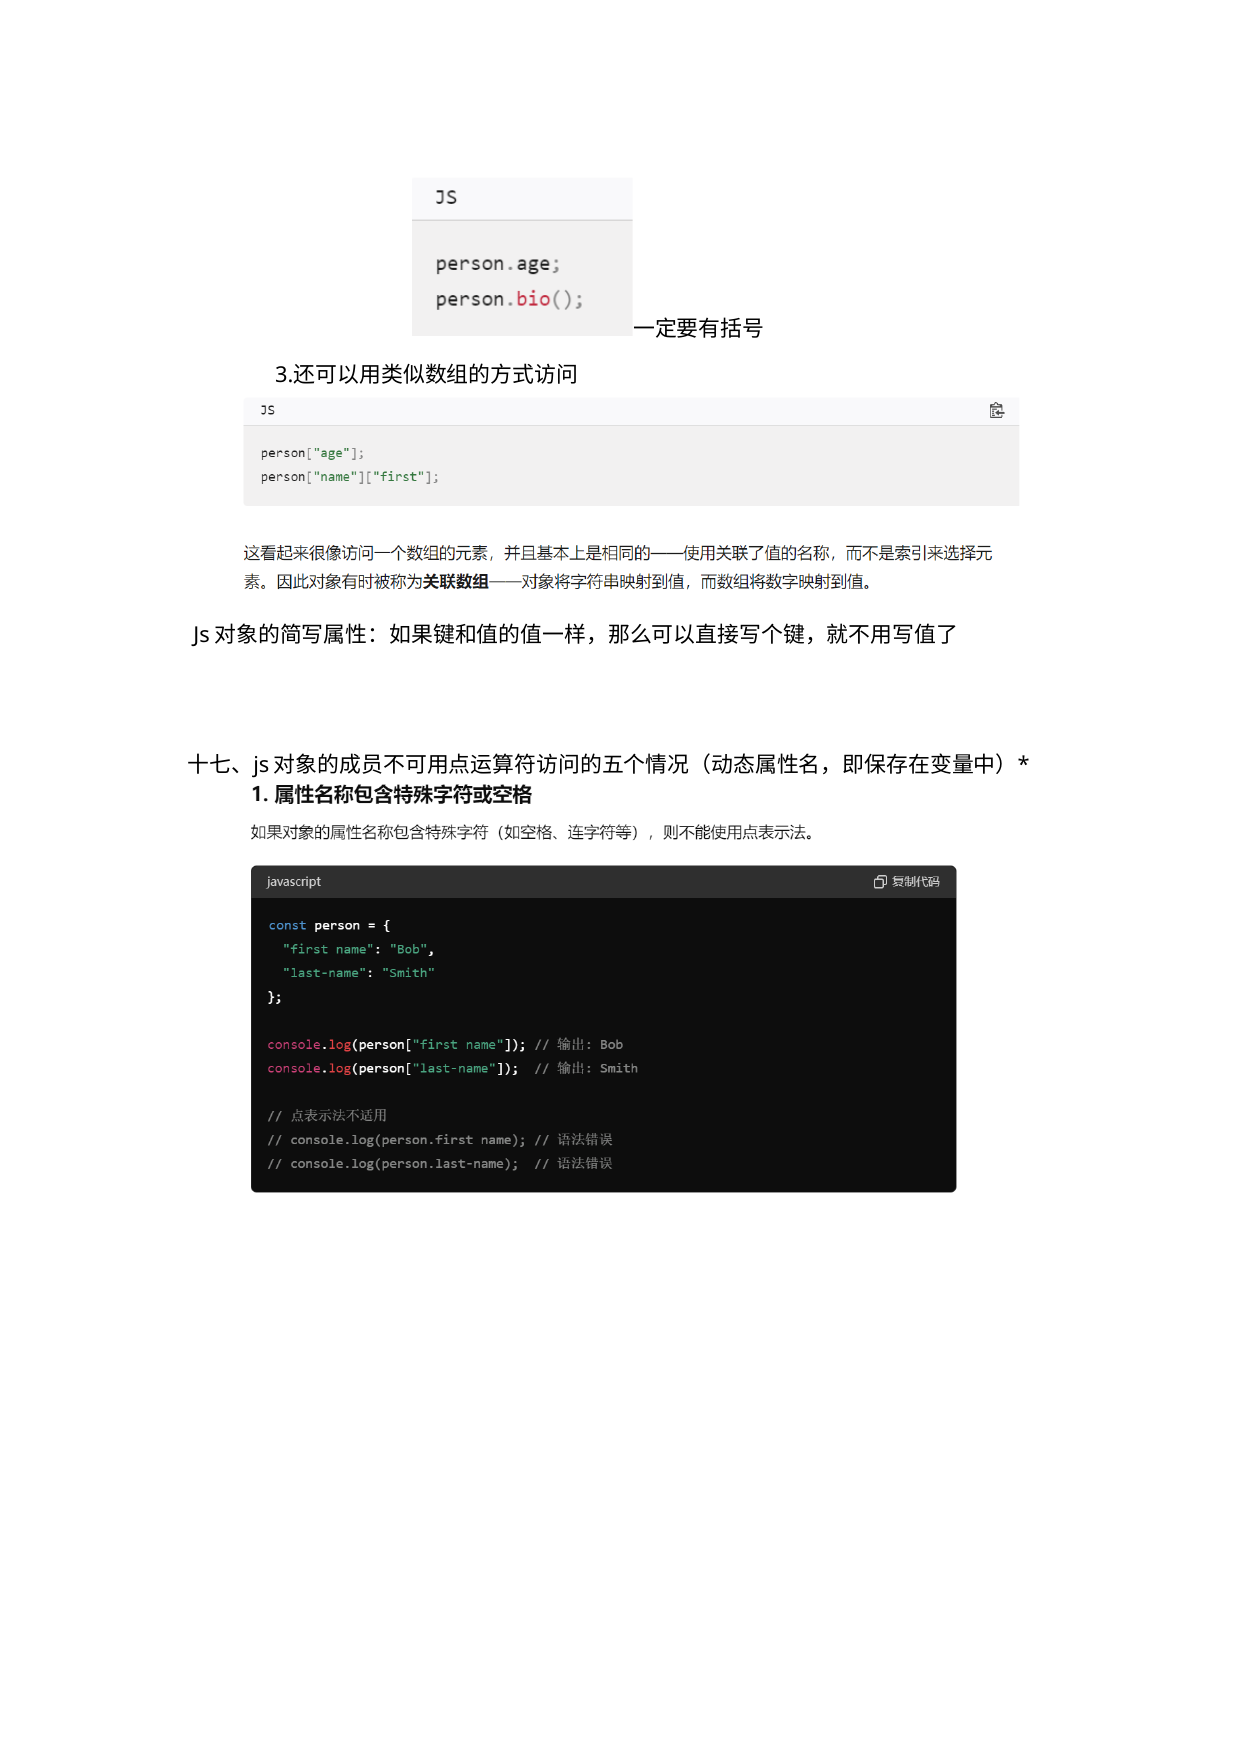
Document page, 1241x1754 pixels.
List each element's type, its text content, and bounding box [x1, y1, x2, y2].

text 一定要有括号 [187, 162, 1053, 357]
picture [412, 162, 633, 336]
text Js对象的简写属性：如果键和值的值一样，那么可以直接写个键，就不用写值了 [187, 617, 1053, 649]
text 十七、js对象的成员不可用点运算符访问的五个情况（动态属性名，即保存在变量中）* [187, 747, 1053, 779]
text 3.还可以用类似数组的方式访问 [187, 357, 1053, 389]
picture [222, 779, 1003, 1208]
picture [231, 389, 1020, 601]
